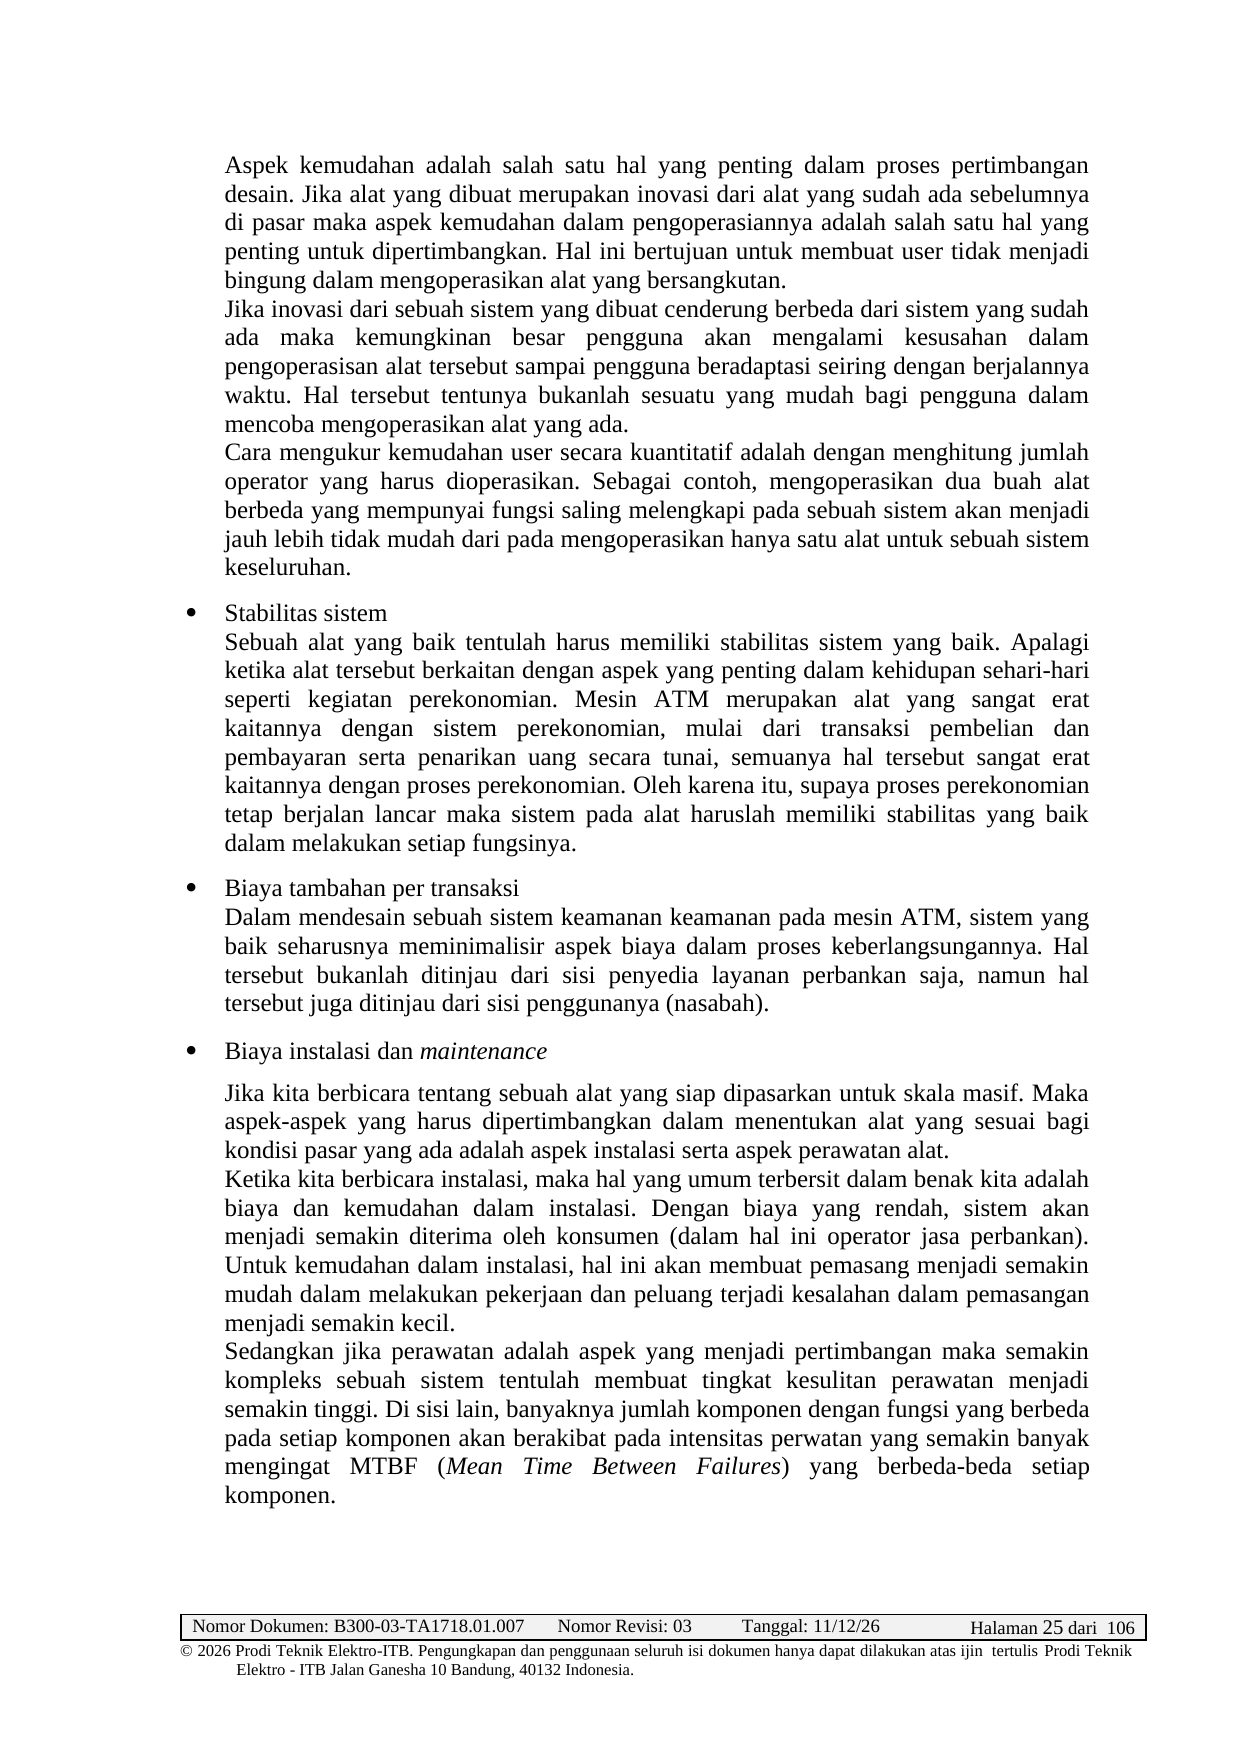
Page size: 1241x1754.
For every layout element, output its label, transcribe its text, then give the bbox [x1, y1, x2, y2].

list Biaya tambahan per transaksi [187, 873, 1090, 902]
text Dalam mendesain sebuah sistem keamanan keamanan pada mesin ATM, sistem yang baik seharusnya meminimalisir aspek biaya dalam proses keberlangsungannya. Hal tersebut bukanlah ditinjau dari sisi penyedia layanan perbankan saja, namun hal tersebut juga ditinjau dari sisi penggunanya (nasabah). [224, 902, 1090, 1017]
text Jika inovasi dari sebuah sistem yang dibuat cenderung berbeda dari sistem yang sudah ada maka kemungkinan besar pengguna akan mengalami kesusahan dalam pengoperasisan alat tersebut sampai pengguna beradaptasi seiring dengan berjalannya waktu. Hal tersebut tentunya bukanlah sesuatu yang mudah bagi pengguna dalam mencoba mengoperasikan alat yang ada. [224, 294, 1090, 437]
text Sebuah alat yang baik tentulah harus memiliki stabilitas sistem yang baik. Apalagi ketika alat tersebut berkaitan dengan aspek yang penting dalam kehidupan sehari-hari seperti kegiatan perekonomian. Mesin ATM merupakan alat yang sangat erat kaitannya dengan sistem perekonomian, mulai dari transaksi pembelian dan pembayaran serta penarikan uang secara tunai, semuanya hal tersebut sangat erat kaitannya dengan proses perekonomian. Oleh karena itu, supaya proses perekonomian tetap berjalan lancar maka sistem pada alat haruslah memiliki stabilitas yang baik dalam melakukan setiap fungsinya. [224, 627, 1090, 857]
text Ketika kita berbicara instalasi, maka hal yang umum terbersit dalam benak kita adalah biaya dan kemudahan dalam instalasi. Dengan biaya yang rendah, sistem akan menjadi semakin diterima oleh konsumen (dalam hal ini operator jasa perbankan). Untuk kemudahan dalam instalasi, hal ini akan membuat pemasang menjadi semakin mudah dalam melakukan pekerjaan dan peluang terjadi kesalahan dalam pemasangan menjadi semakin kecil. [224, 1164, 1090, 1336]
text Sedangkan jika perawatan adalah aspek yang menjadi pertimbangan maka semakin kompleks sebuah sistem tentulah membuat tingkat kesulitan perawatan menjadi semakin tinggi. Di sisi lain, banyaknya jumlah komponen dengan fungsi yang berbeda pada setiap komponen akan berakibat pada intensitas perwatan yang semakin banyak mengingat MTBF (Mean Time Between Failures) yang berbeda-beda setiap komponen. [224, 1336, 1090, 1509]
list Stabilitas sistem [187, 598, 1090, 627]
text Aspek kemudahan adalah salah satu hal yang penting dalam proses pertimbangan desain. Jika alat yang dibuat merupakan inovasi dari alat yang sudah ada sebelumnya di pasar maka aspek kemudahan dalam pengoperasiannya adalah salah satu hal yang penting untuk dipertimbangkan. Hal ini bertujuan untuk membuat user tidak menjadi bingung dalam mengoperasikan alat yang bersangkutan. [224, 150, 1090, 294]
text Jika kita berbicara tentang sebuah alat yang siap dipasarkan untuk skala masif. Maka aspek-aspek yang harus dipertimbangkan dalam menentukan alat yang sesuai bagi kondisi pasar yang ada adalah aspek instalasi serta aspek perawatan alat. [224, 1078, 1090, 1164]
list Biaya instalasi dan maintenance [187, 1036, 1090, 1065]
text Cara mengukur kemudahan user secara kuantitatif adalah dengan menghitung jumlah operator yang harus dioperasikan. Sebagai contoh, mengoperasikan dua buah alat berbeda yang mempunyai fungsi saling melengkapi pada sebuah sistem akan menjadi jauh lebih tidak mudah dari pada mengoperasikan hanya satu alat untuk sebuah sistem keseluruhan. [224, 437, 1090, 581]
